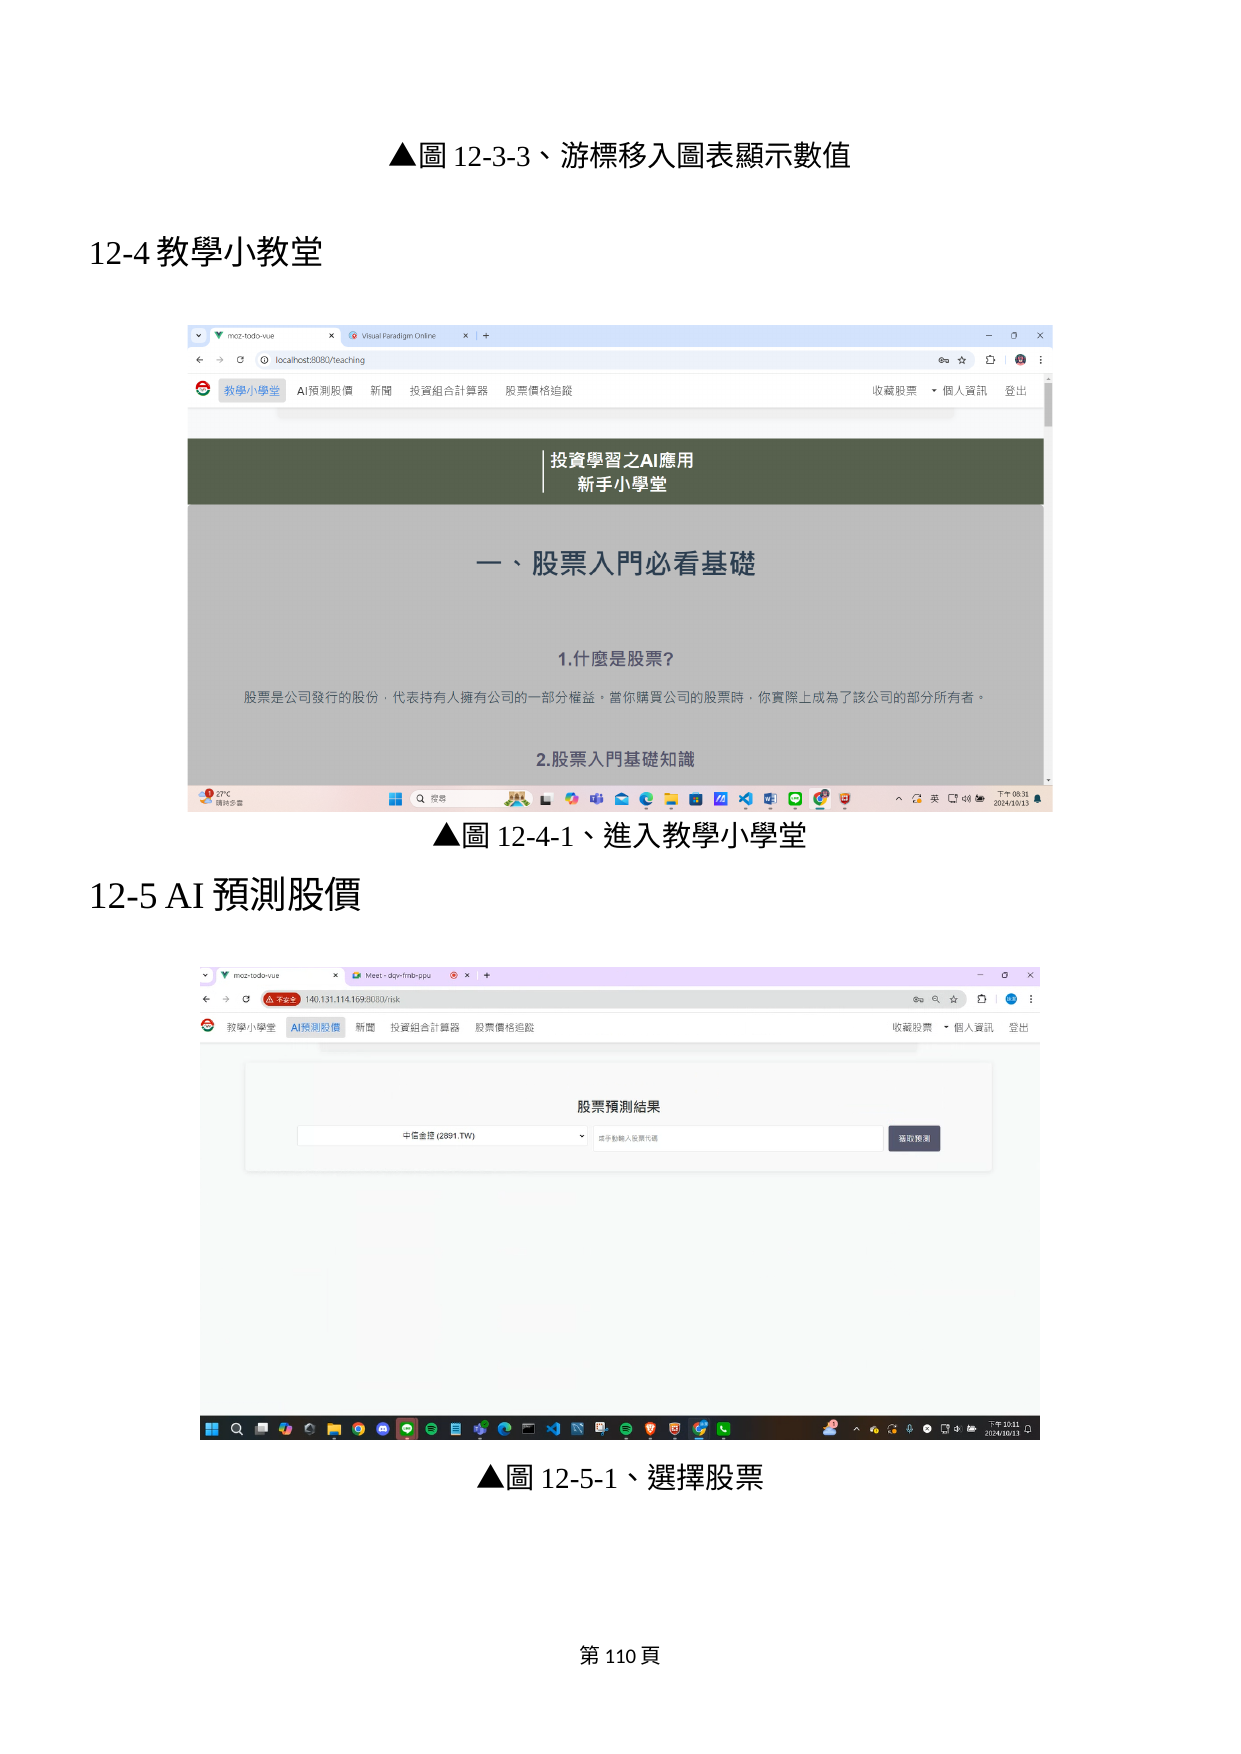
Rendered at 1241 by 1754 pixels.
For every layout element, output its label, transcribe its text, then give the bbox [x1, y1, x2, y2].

picture [187, 325, 1053, 812]
text 圖12-4-1、進入教學小學堂 [89, 812, 1152, 855]
subtitle 12-5 AI預測股價 [89, 855, 1152, 930]
text 圖12-3-3、游標移入圖表顯示數值 [89, 133, 1152, 175]
subtitle 12-4教學小教堂 [89, 212, 1152, 287]
picture [200, 967, 1040, 1440]
text 圖12-5-1、選擇股票 [89, 1455, 1152, 1497]
